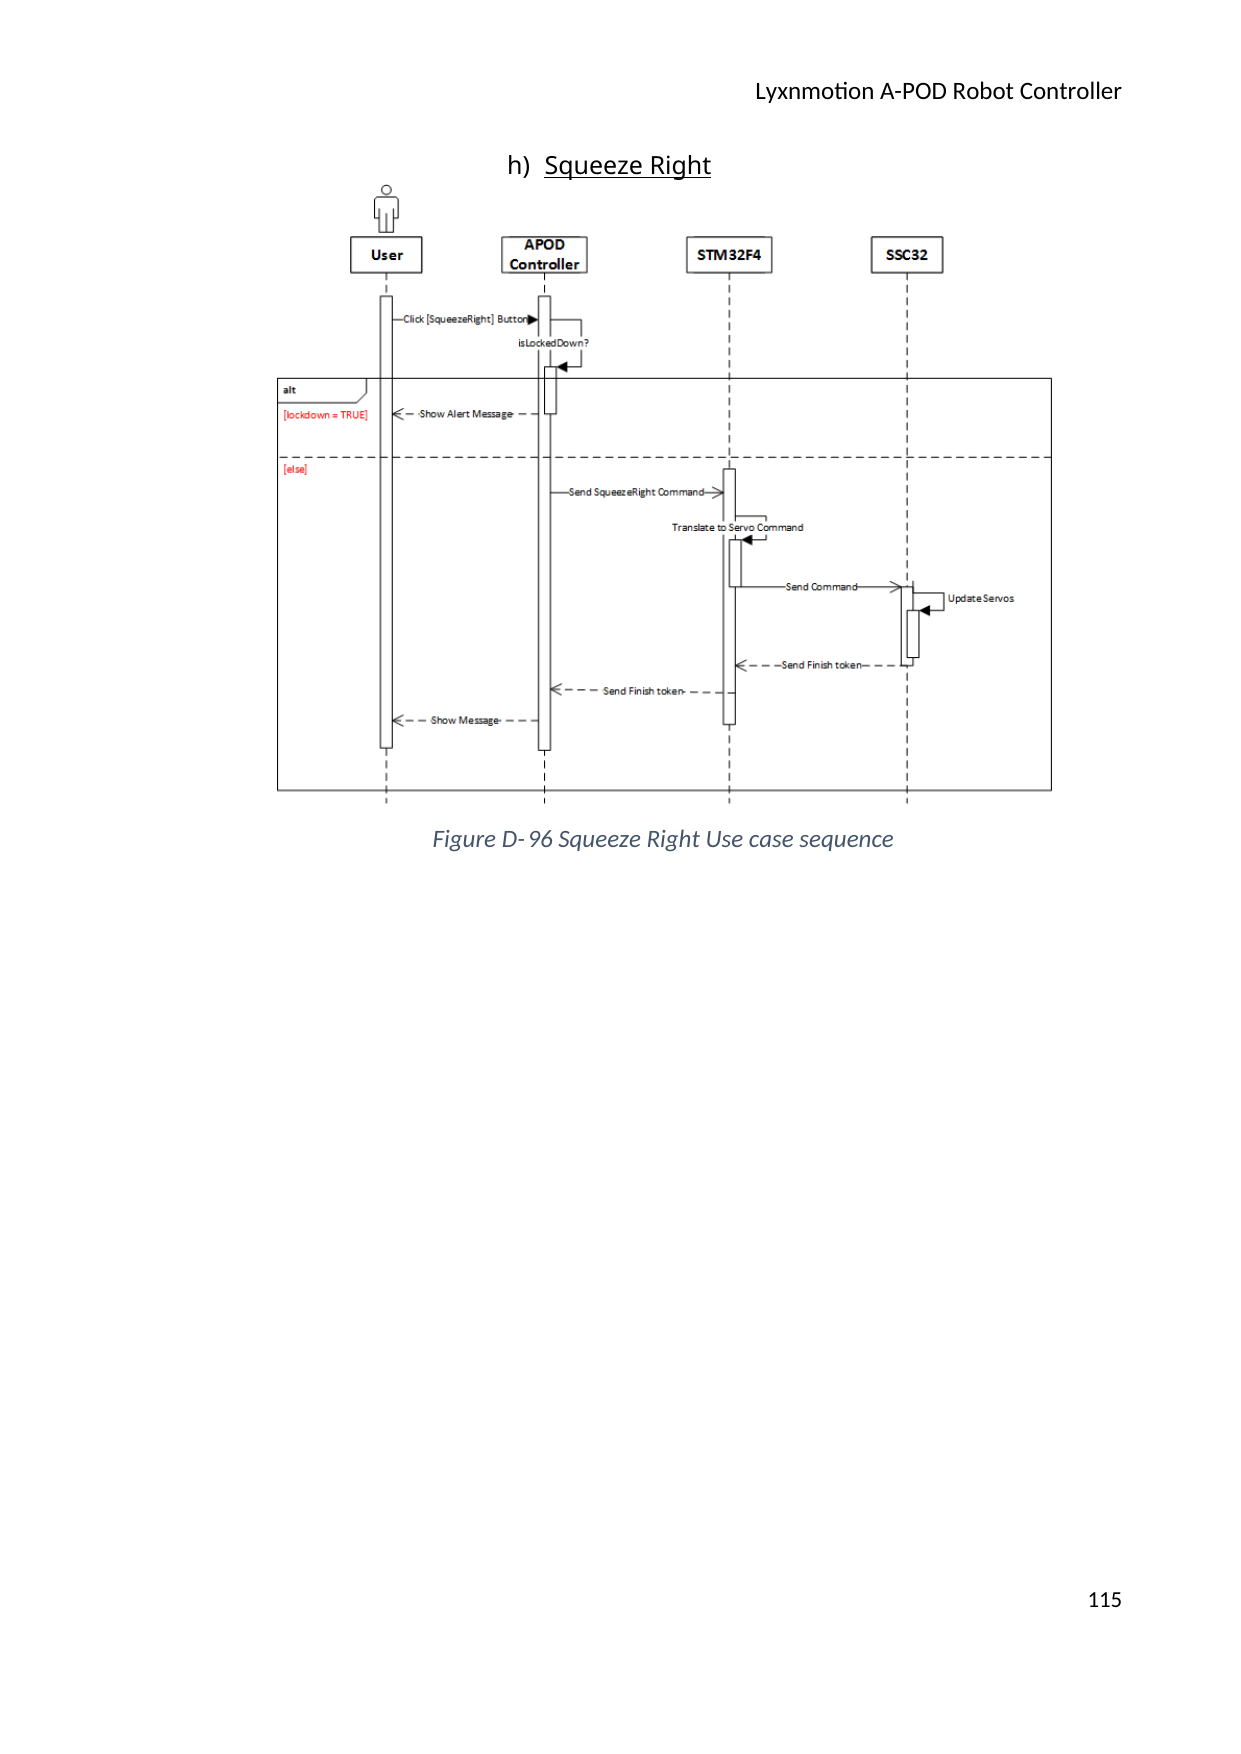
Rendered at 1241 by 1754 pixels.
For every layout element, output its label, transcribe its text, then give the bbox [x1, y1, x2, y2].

text Figure D-64 Squeeze Right Use case sequence [207, 823, 1122, 853]
picture [276, 184, 1053, 804]
subtitle Squeeze Right [507, 148, 1122, 182]
